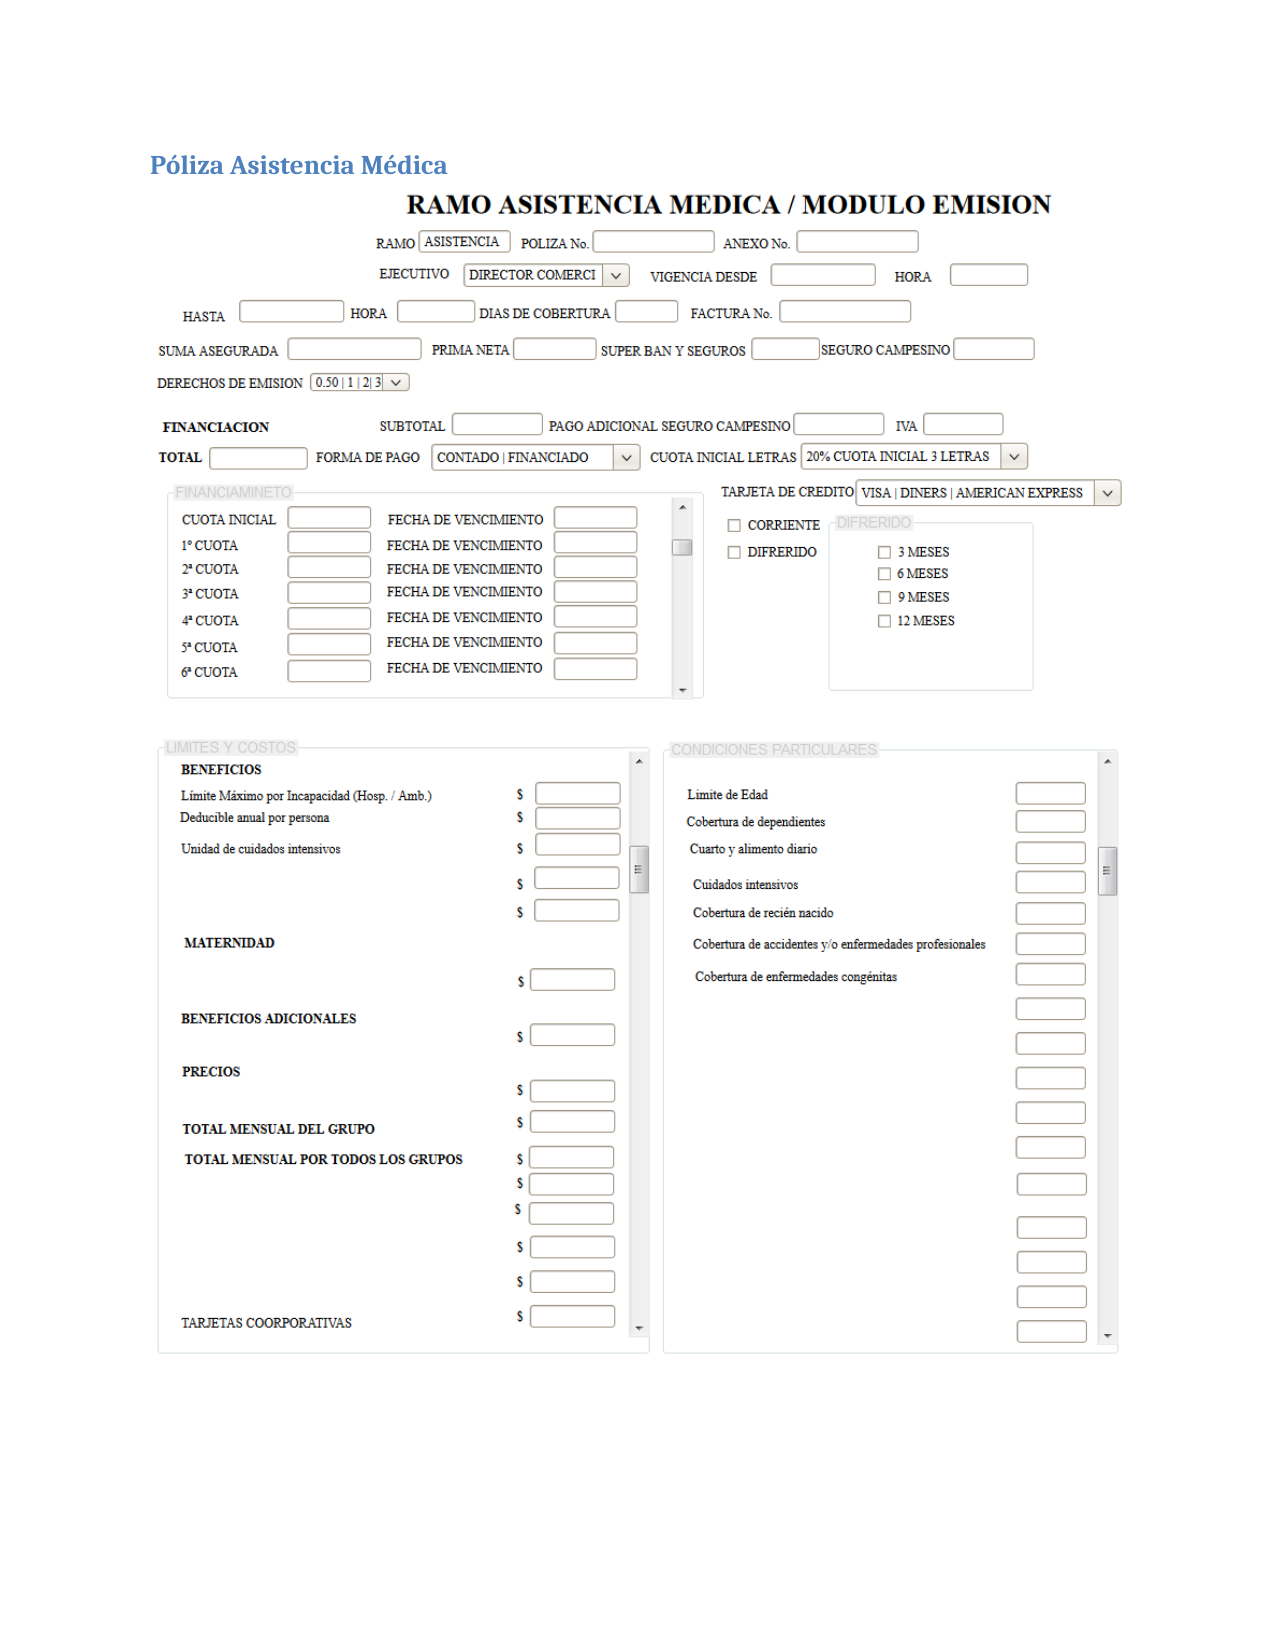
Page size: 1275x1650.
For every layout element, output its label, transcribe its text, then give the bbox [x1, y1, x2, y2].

picture [150, 185, 1125, 707]
subtitle Póliza Asistencia Médica [150, 150, 1125, 181]
picture [150, 732, 1125, 1358]
